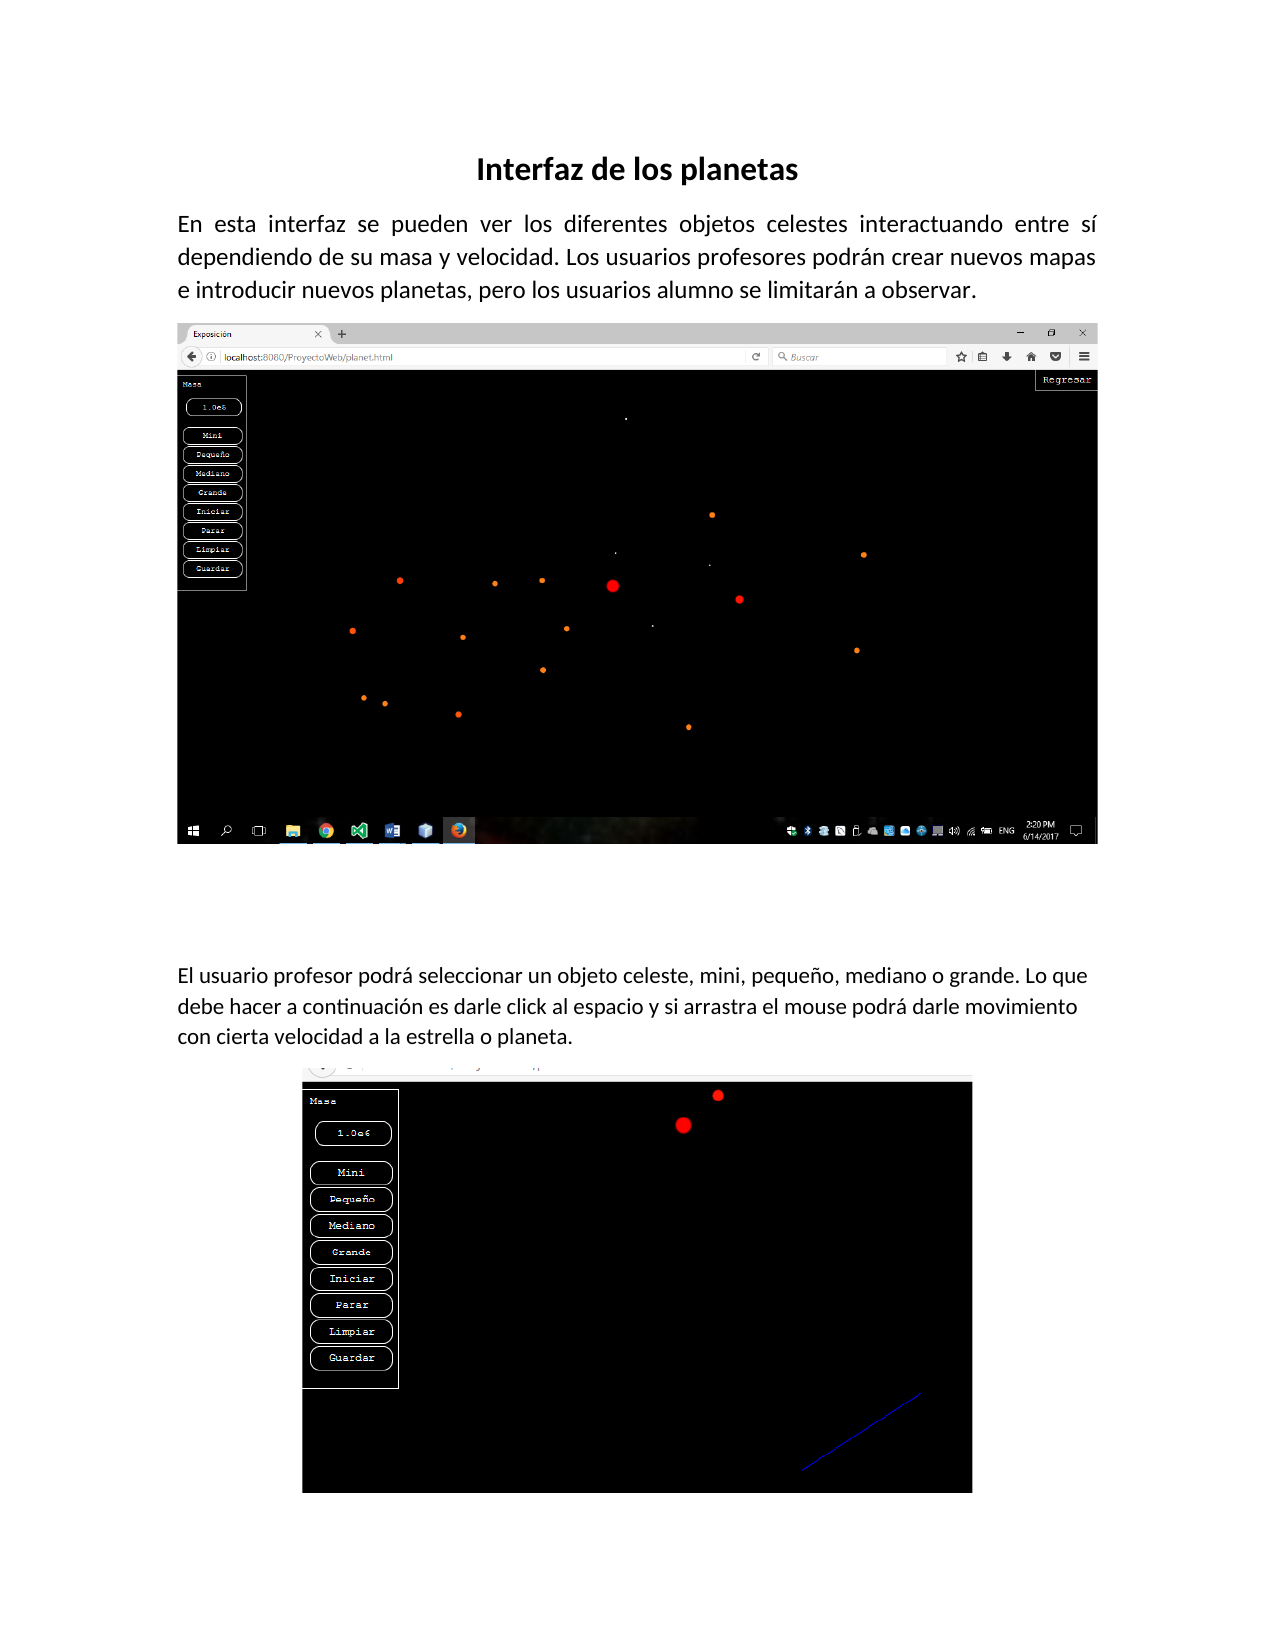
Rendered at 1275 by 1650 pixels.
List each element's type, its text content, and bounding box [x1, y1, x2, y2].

picture [302, 1068, 973, 1493]
text El usuario profesor podrá seleccionar un objeto celeste, mini, pequeño, mediano o grande. Lo que debe hacer a continuación es darle click al espacio y si arrastra el mouse podrá darle movimiento con cierta velocidad a la estrella o planeta. [177, 962, 1098, 1050]
picture [177, 323, 1098, 844]
text En esta interfaz se pueden ver los diferentes objetos celestes interactuando entre sí dependiendo de su masa y velocidad. Los usuarios profesores podrán crear nuevos mapas e introducir nuevos planetas, pero los usuarios alumno se limitarán a observar. [177, 208, 1098, 304]
text Interfaz de los planetas [177, 148, 1098, 188]
